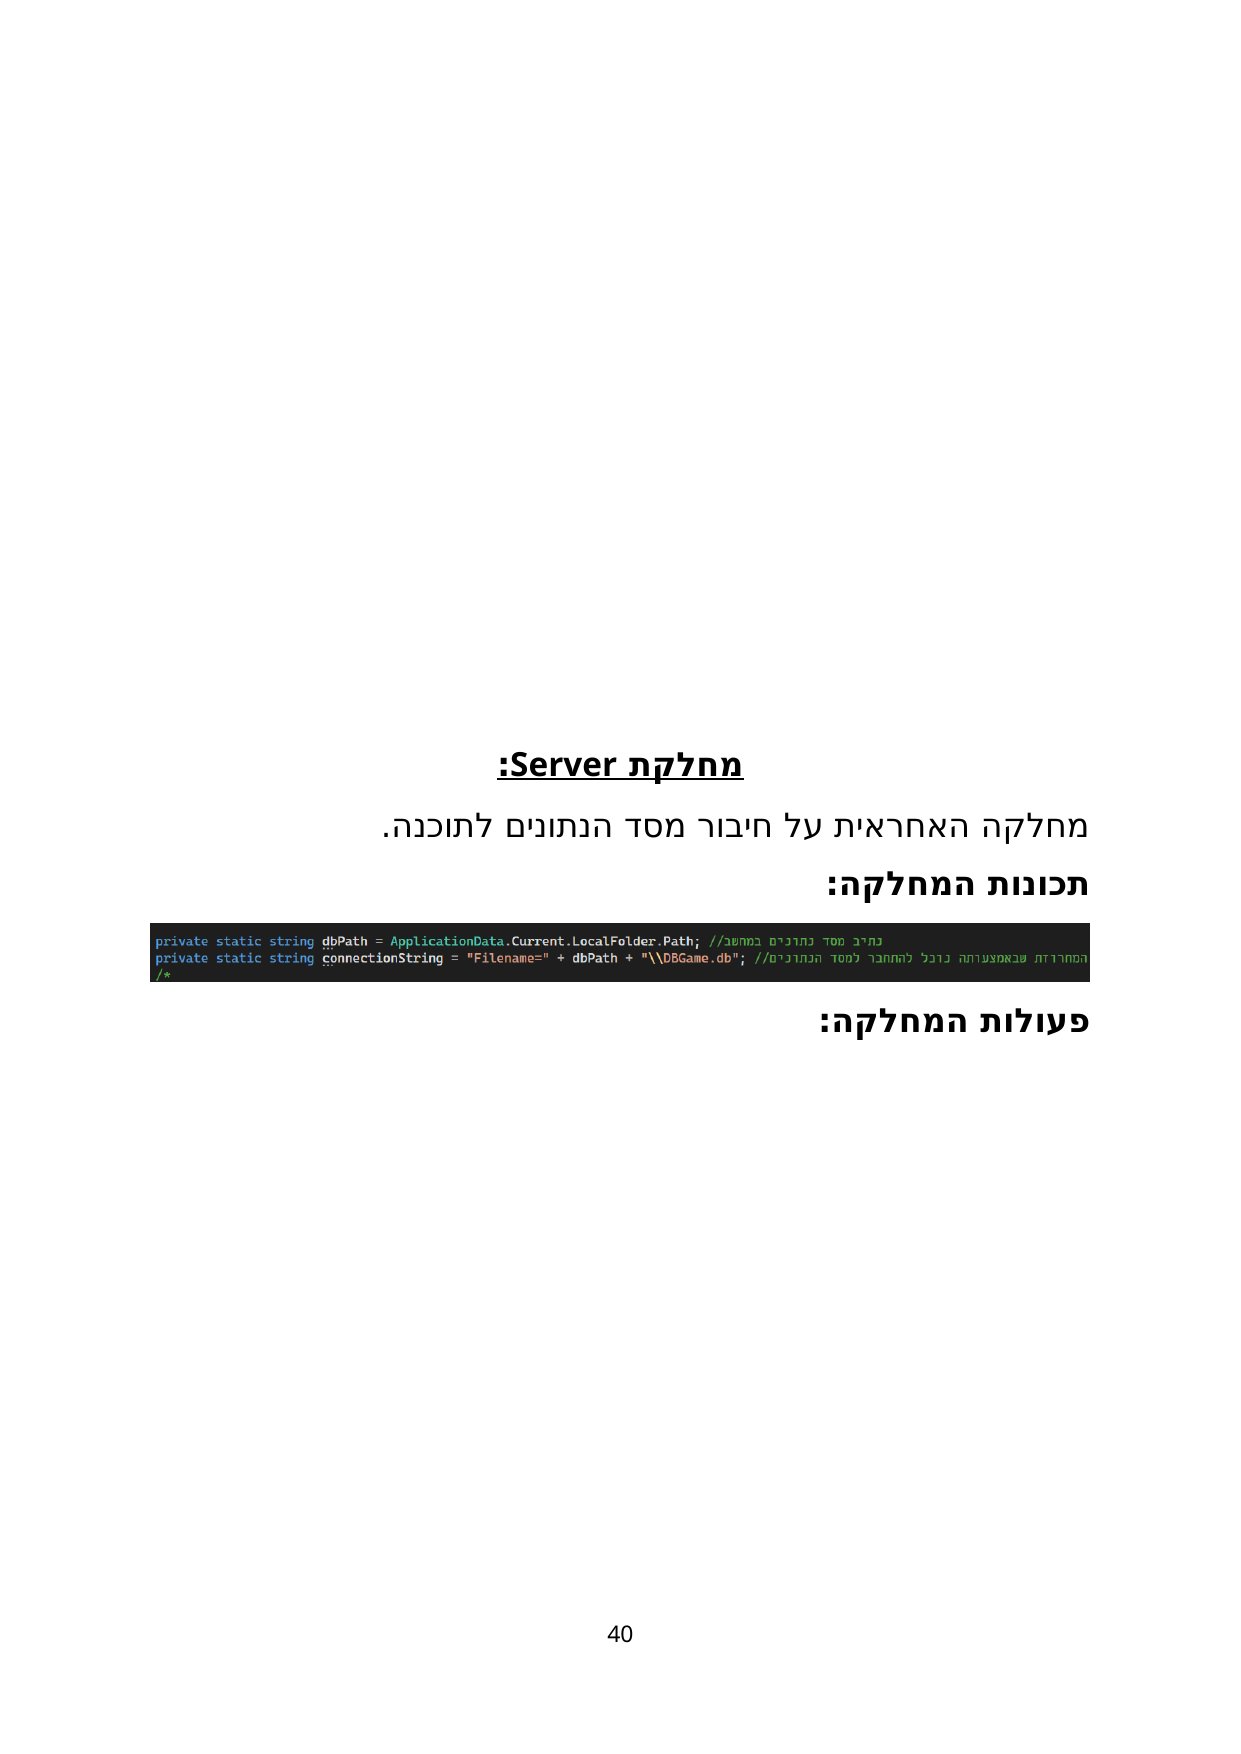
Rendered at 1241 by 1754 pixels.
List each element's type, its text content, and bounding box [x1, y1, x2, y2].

text מחלקה האחראית על חיבור מסד הנתונים לתוכנה. [150, 806, 1090, 845]
text פעולות המחלקה: [150, 1001, 1090, 1040]
text תכונות המחלקה: [150, 865, 1090, 904]
picture [150, 923, 1090, 982]
text מחלקת Server: [150, 741, 1090, 786]
